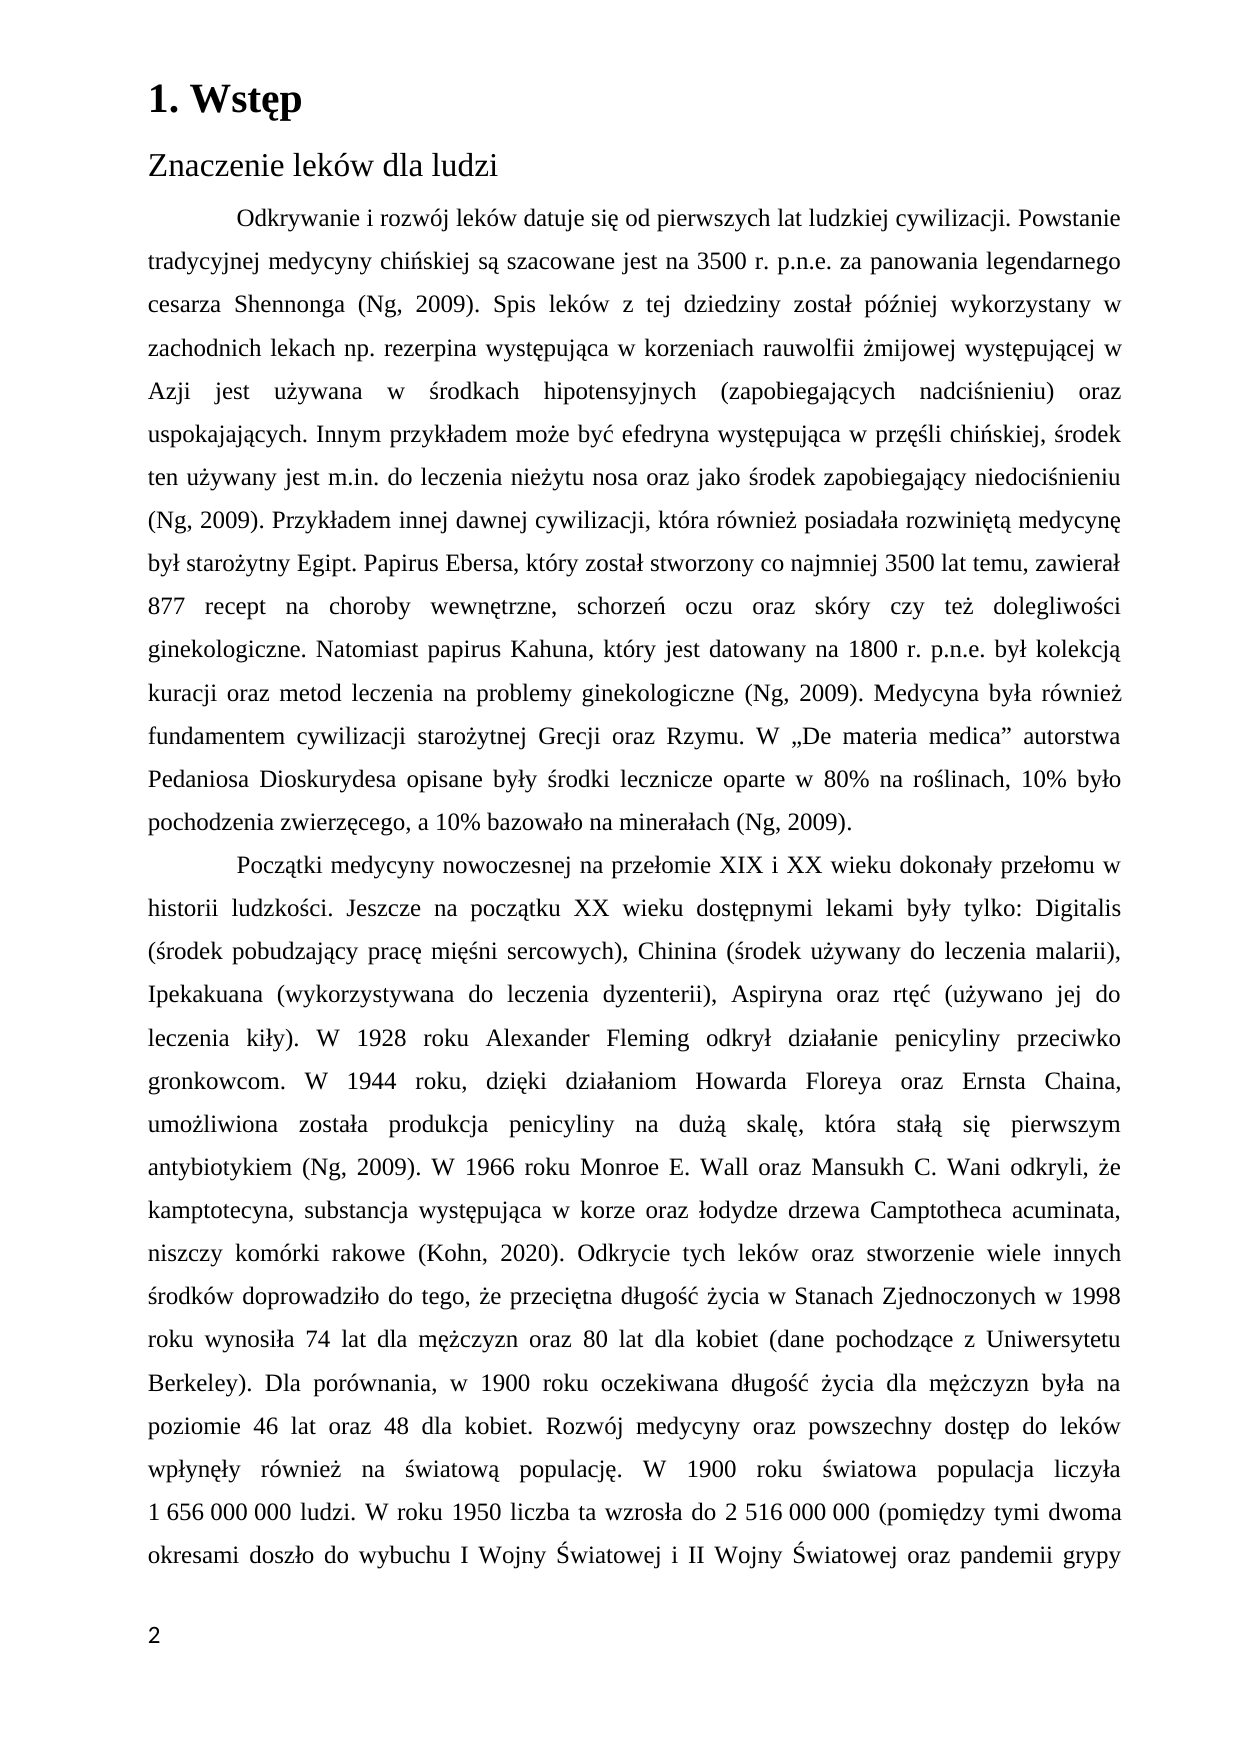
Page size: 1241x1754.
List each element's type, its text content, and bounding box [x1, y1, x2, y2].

text Odkrywanie i rozwój leków datuje się od pierwszych lat ludzkiej cywilizacji. Powstanie tradycyjnej medycyny chińskiej są szacowane jest na 3500 r. p.n.e. za panowania legendarnego cesarza Shennonga. Spis leków z tej dziedziny został później wykorzystany w zachodnich lekach np. rezerpina występująca w korzeniach rauwolfii żmijowej występującej w Azji jest używana w środkach hipotensyjnych (zapobiegających nadciśnieniu) oraz uspokajających. Innym przykładem może być efedryna występująca w przęśli chińskiej, środek ten używany jest m.in. do leczenia nieżytu nosa oraz jako środek zapobiegający niedociśnieniu. Przykładem innej dawnej cywilizacji, która również posiadała rozwiniętą medycynę był starożytny Egipt. Papirus Ebersa, który został stworzony co najmniej 3500 lat temu, zawierał 877 recept na choroby wewnętrzne, schorzeń oczu oraz skóry czy też dolegliwości ginekologiczne. Natomiast papirus Kahuna, który jest datowany na 1800 r. p.n.e. był kolekcją kuracji oraz metod leczenia na problemy ginekologiczne. Medycyna była również fundamentem cywilizacji starożytnej Grecji oraz Rzymu. W „De materia medica” autorstwa Pedaniosa Dioskurydesa opisane były środki lecznicze oparte w 80% na roślinach, 10% było pochodzenia zwierzęcego, a 10% bazowało na minerałach. [148, 203, 1122, 836]
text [148, 850, 1122, 1569]
text 1. Wstęp [148, 74, 1122, 122]
text Znaczenie leków dla ludzi [148, 146, 1122, 184]
